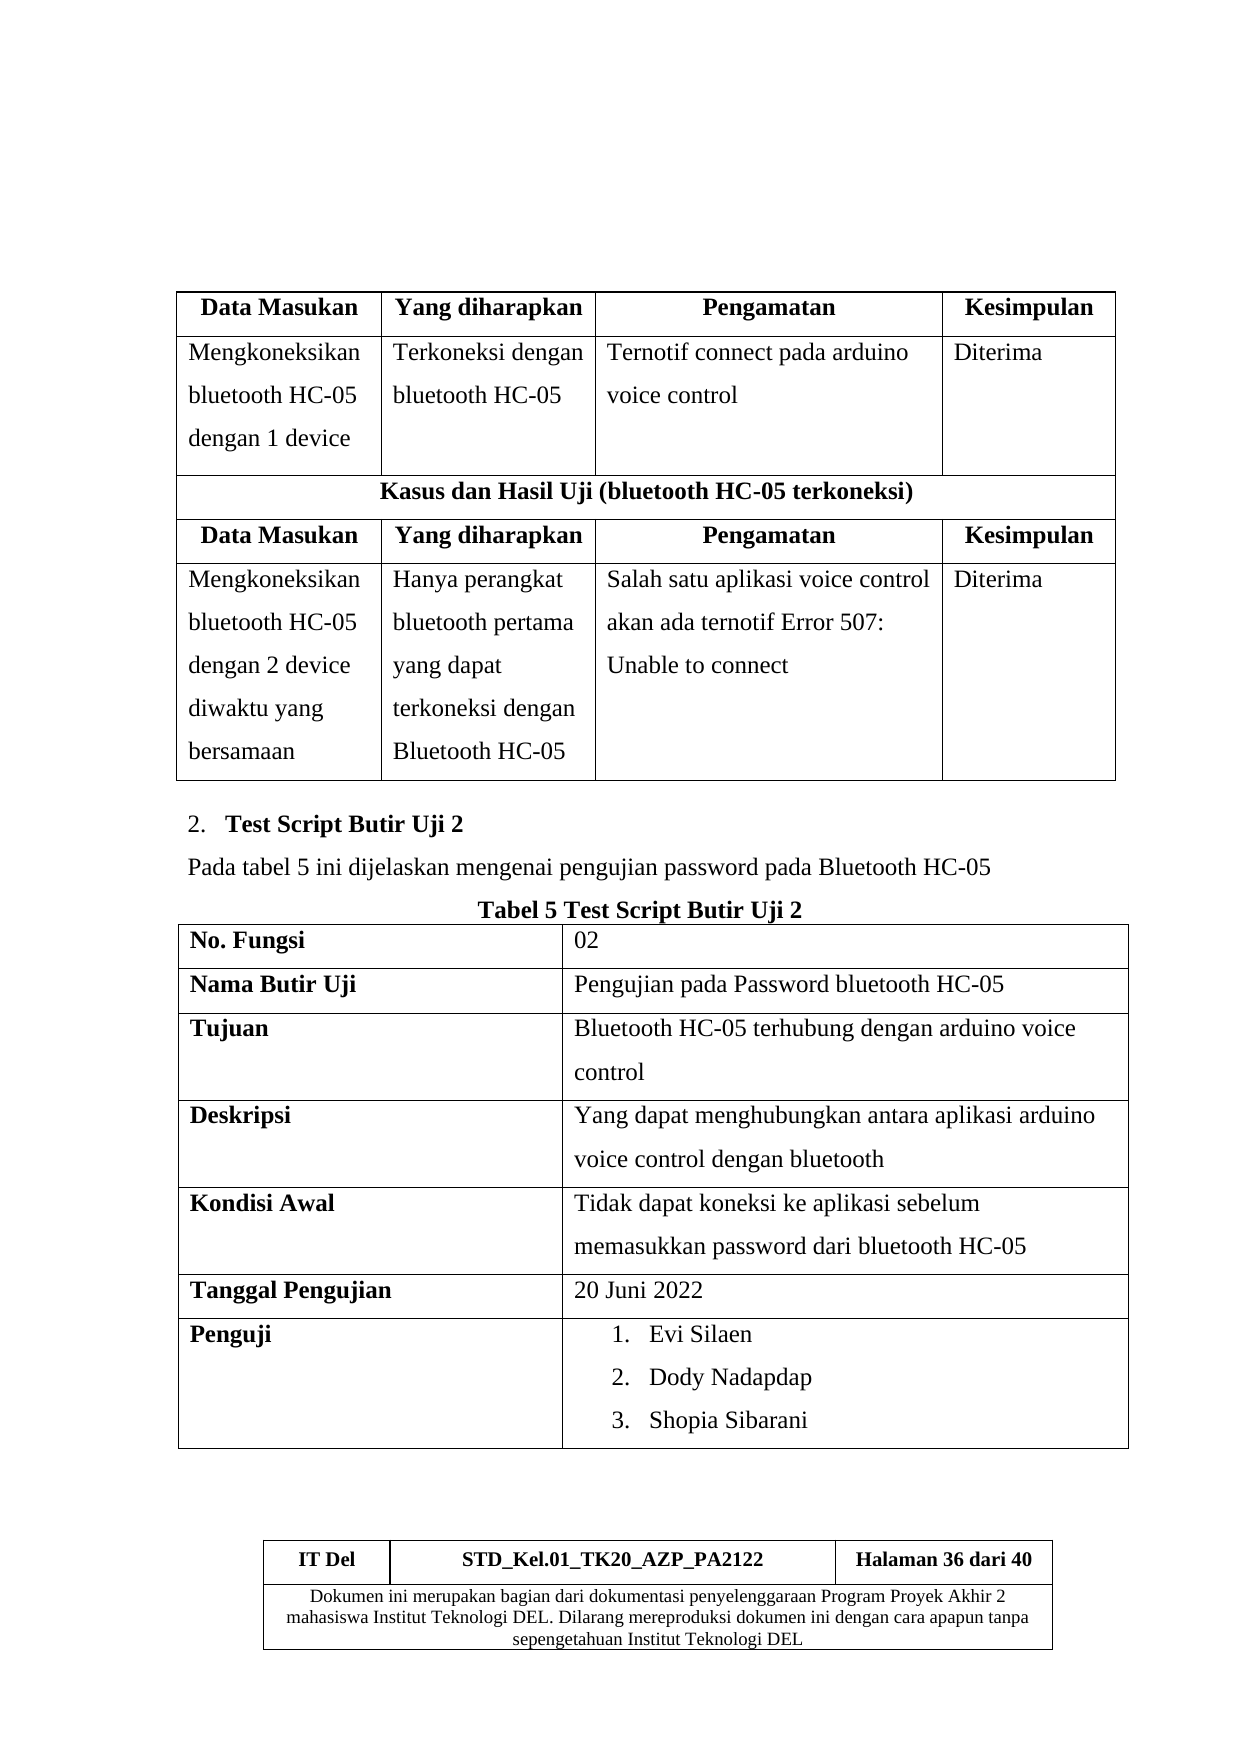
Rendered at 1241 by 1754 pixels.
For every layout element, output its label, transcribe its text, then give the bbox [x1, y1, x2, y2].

table_cell Pengamatan [596, 520, 942, 563]
table_cell Tanggal Pengujian [179, 1275, 562, 1318]
table_cell Hanya perangkat bluetooth pertama yang dapat terkoneksi dengan Bluetooth HC-05 [382, 564, 595, 779]
list Test Script Butir Uji 2 [187, 809, 1092, 838]
table_cell Mengkoneksikan bluetooth HC-05 dengan 2 device diwaktu yang bersamaan [177, 564, 381, 779]
table_cell Penguji [179, 1319, 562, 1448]
table_cell Kondisi Awal [179, 1188, 562, 1274]
table_cell Yang dapat menghubungkan antara aplikasi arduino voice control dengan bluetooth [563, 1101, 1128, 1187]
table_cell Nama Butir Uji [179, 969, 562, 1012]
table_cell Mengkoneksikan bluetooth HC-05 dengan 1 device [177, 337, 381, 475]
table_cell Ternotif connect pada arduino voice control [596, 337, 942, 475]
table_header Pengamatan [596, 293, 942, 336]
table_cell Bluetooth HC-05 terhubung dengan arduino voice control [563, 1014, 1128, 1099]
table_cell Tujuan [179, 1014, 562, 1099]
table_header No. Fungsi [179, 925, 562, 968]
table_cell Diterima [943, 564, 1115, 779]
table_header Kesimpulan [943, 293, 1115, 336]
table_header Yang diharapkan [382, 293, 595, 336]
table_header Data Masukan [177, 293, 381, 336]
table_cell Kasus dan Hasil Uji (bluetooth HC-05 terkoneksi) [177, 476, 1115, 519]
table_cell Pengujian pada Password bluetooth HC-05 [563, 969, 1128, 1012]
table_cell Kesimpulan [943, 520, 1115, 563]
table_header 02 [563, 925, 1128, 968]
table_cell Diterima [943, 337, 1115, 475]
table_cell Data Masukan [177, 520, 381, 563]
text Pada tabel 5 ini dijelaskan mengenai pengujian password pada Bluetooth HC-05 [187, 852, 1092, 881]
table_cell Terkoneksi dengan bluetooth HC-05 [382, 337, 595, 475]
table_cell Tidak dapat koneksi ke aplikasi sebelum memasukkan password dari bluetooth HC-05 [563, 1188, 1128, 1274]
table_cell Evi Silaen Dody Nadapdap Shopia Sibarani [563, 1319, 1128, 1448]
table_cell 20 Juni 2022 [563, 1275, 1128, 1318]
text Tabel 5 Test Script Butir Uji 2 [187, 896, 1092, 924]
table_cell Salah satu aplikasi voice control akan ada ternotif Error 507: Unable to connect [596, 564, 942, 779]
table_cell Yang diharapkan [382, 520, 595, 563]
table_cell Deskripsi [179, 1101, 562, 1187]
